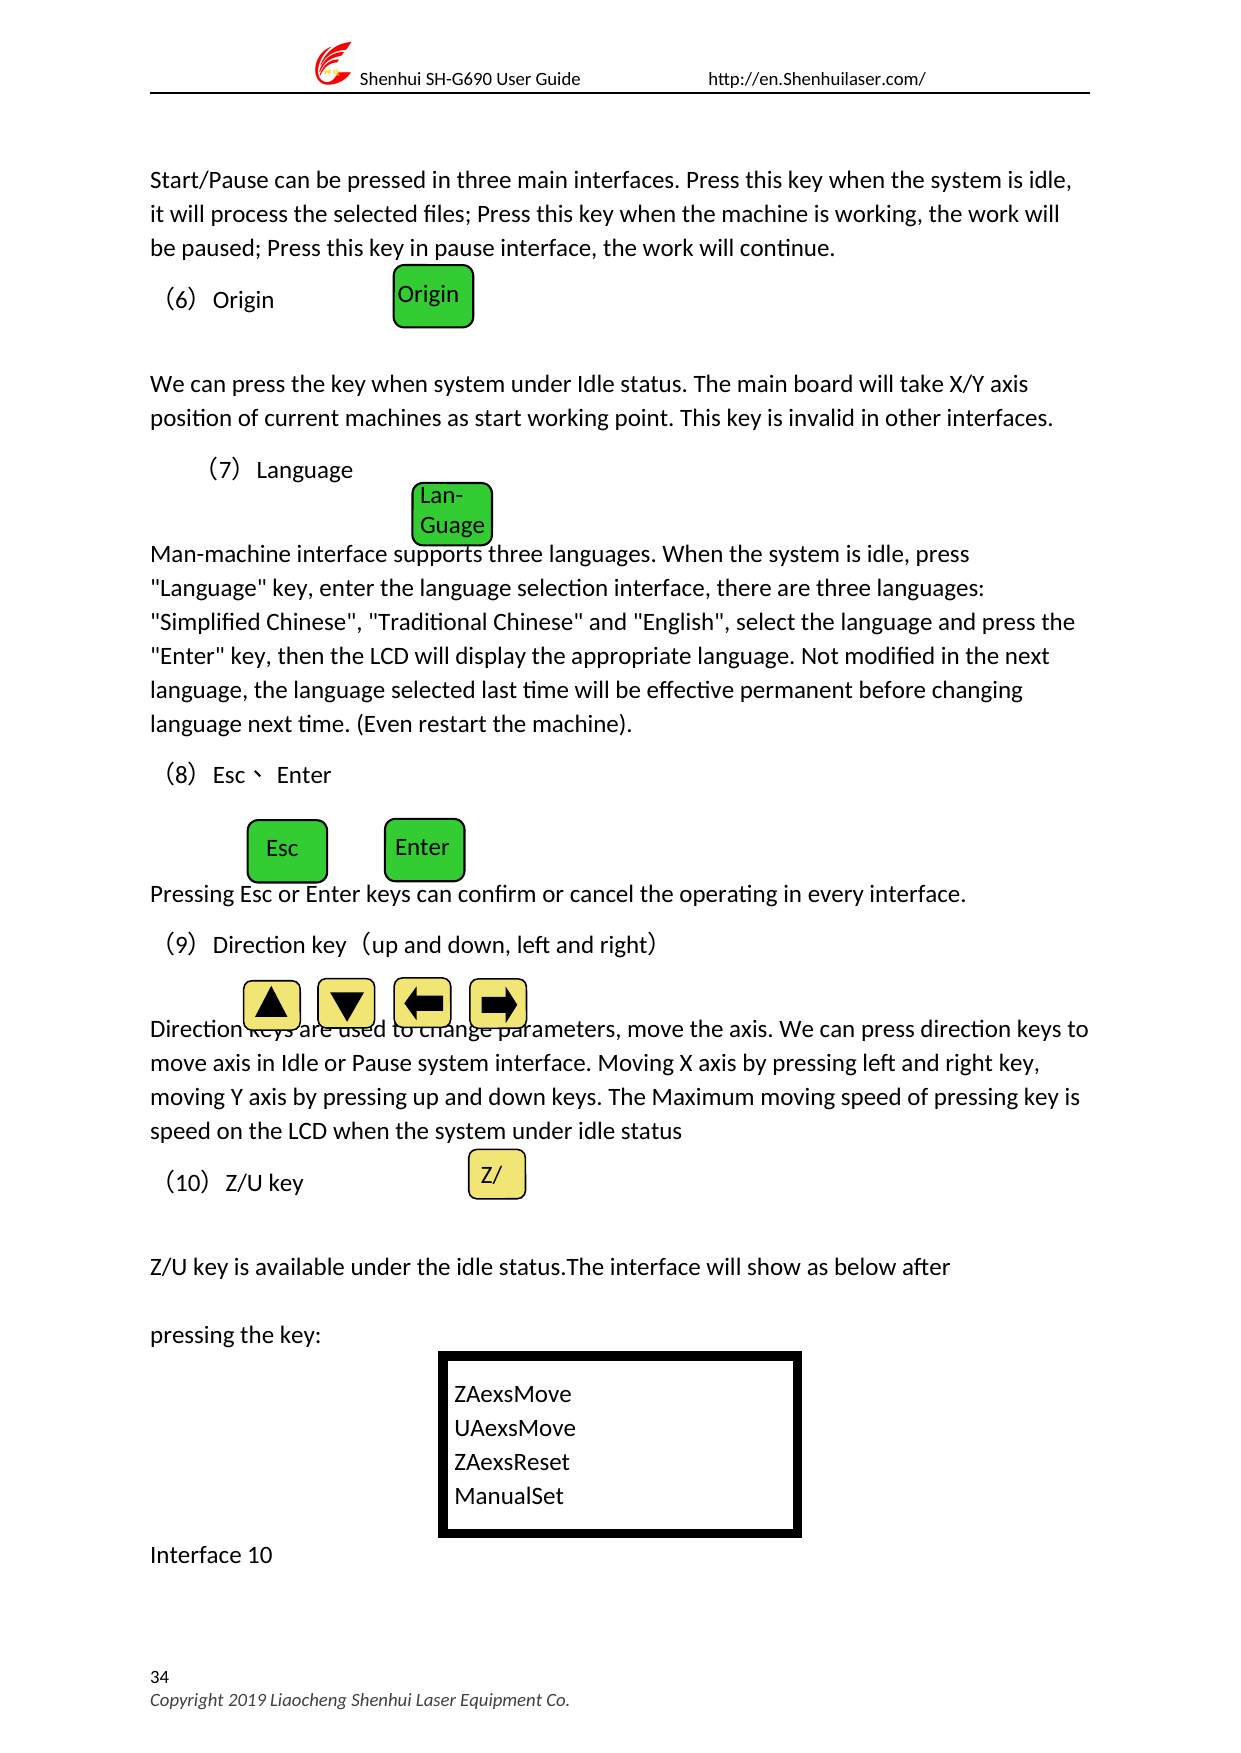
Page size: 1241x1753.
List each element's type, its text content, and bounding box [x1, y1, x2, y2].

text （9）Direction key（up and down, left and right） [150, 910, 1090, 978]
text （7）Language [150, 434, 1090, 502]
text Pressing Esc or Enter keys can confirm or cancel the operating in every interface. [150, 876, 1090, 910]
picture [314, 41, 356, 86]
table_header ZAexsMove UAexsMove ZAexsReset ManualSet [448, 1361, 793, 1529]
text Direction keys are used to change parameters, move the axis. We can press direction keys to move axis in Idle or Pause system interface. Moving X axis by pressing left and right key, moving Y axis by pressing up and down keys. The Maximum moving speed of pressing key is speed on the LCD when the system under idle status [150, 1012, 1090, 1148]
text Interface 10 [150, 1538, 1090, 1572]
text （8）Esc、 Enter [150, 740, 1090, 808]
text Man-machine interface supports three languages. When the system is idle, press "Language" key, enter the language selection interface, there are three languages: "Simplified Chinese", "Traditional Chinese" and "English", select the language and press the "Enter" key, then the LCD will display the appropriate language. Not modified in the next language, the language selected last time will be effective permanent before changing language next time. (Even restart the machine). [150, 536, 1090, 740]
text Start/Pause can be pressed in three main interfaces. Press this key when the system is idle, it will process the selected files; Press this key when the machine is working, the work will be paused; Press this key in pause interface, the work will continue. [150, 163, 1090, 265]
text Z/U key is available under the idle status.The interface will show as below after [150, 1249, 1090, 1283]
text pressing the key: [150, 1317, 1090, 1351]
text （6）Origin [150, 265, 1090, 333]
text （10）Z/U key [150, 1148, 1090, 1216]
text We can press the key when system under Idle status. The main board will take X/Y axis position of current machines as start working point. This key is invalid in other interfaces. [150, 367, 1090, 434]
